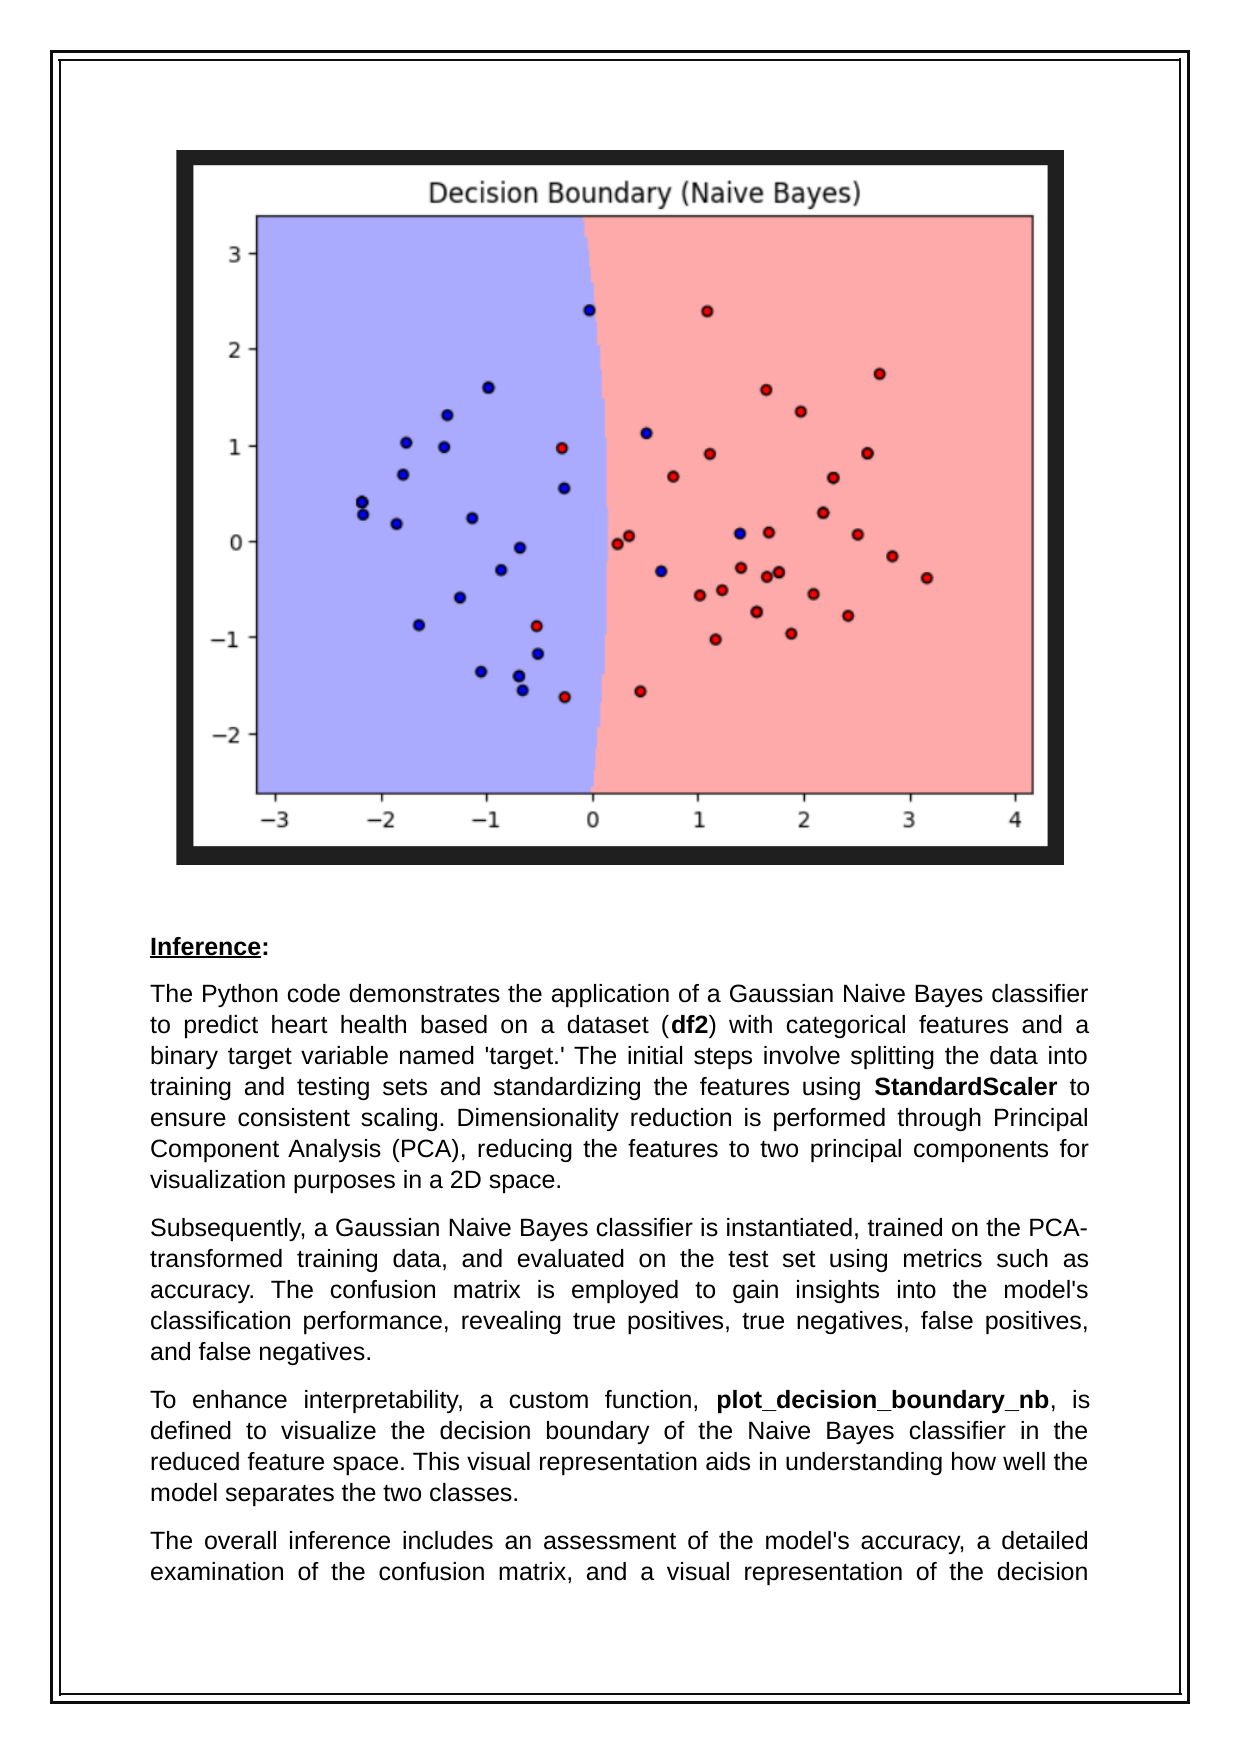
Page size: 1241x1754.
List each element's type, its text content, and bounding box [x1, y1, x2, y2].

picture [176, 150, 1064, 865]
text Subsequently, a Gaussian Naive Bayes classifier is instantiated, trained on the PCA-transformed training data, and evaluated on the test set using metrics such as accuracy. The confusion matrix is employed to gain insights into the model's classification performance, revealing true positives, true negatives, false positives, and false negatives. [150, 1213, 1090, 1366]
text To enhance interpretability, a custom function, plot_decision_boundary_nb, is defined to visualize the decision boundary of the Naive Bayes classifier in the reduced feature space. This visual representation aids in understanding how well the model separates the two classes. [150, 1385, 1090, 1507]
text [150, 1526, 1090, 1586]
text Inference: [150, 932, 1090, 960]
text The Python code demonstrates the application of a Gaussian Naive Bayes classifier to predict heart health based on a dataset (df2) with categorical features and a binary target variable named 'target.' The initial steps involve splitting the data into training and testing sets and standardizing the features using StandardScaler to ensure consistent scaling. Dimensionality reduction is performed through Principal Component Analysis (PCA), reducing the features to two principal components for visualization purposes in a 2D space. [150, 979, 1090, 1194]
